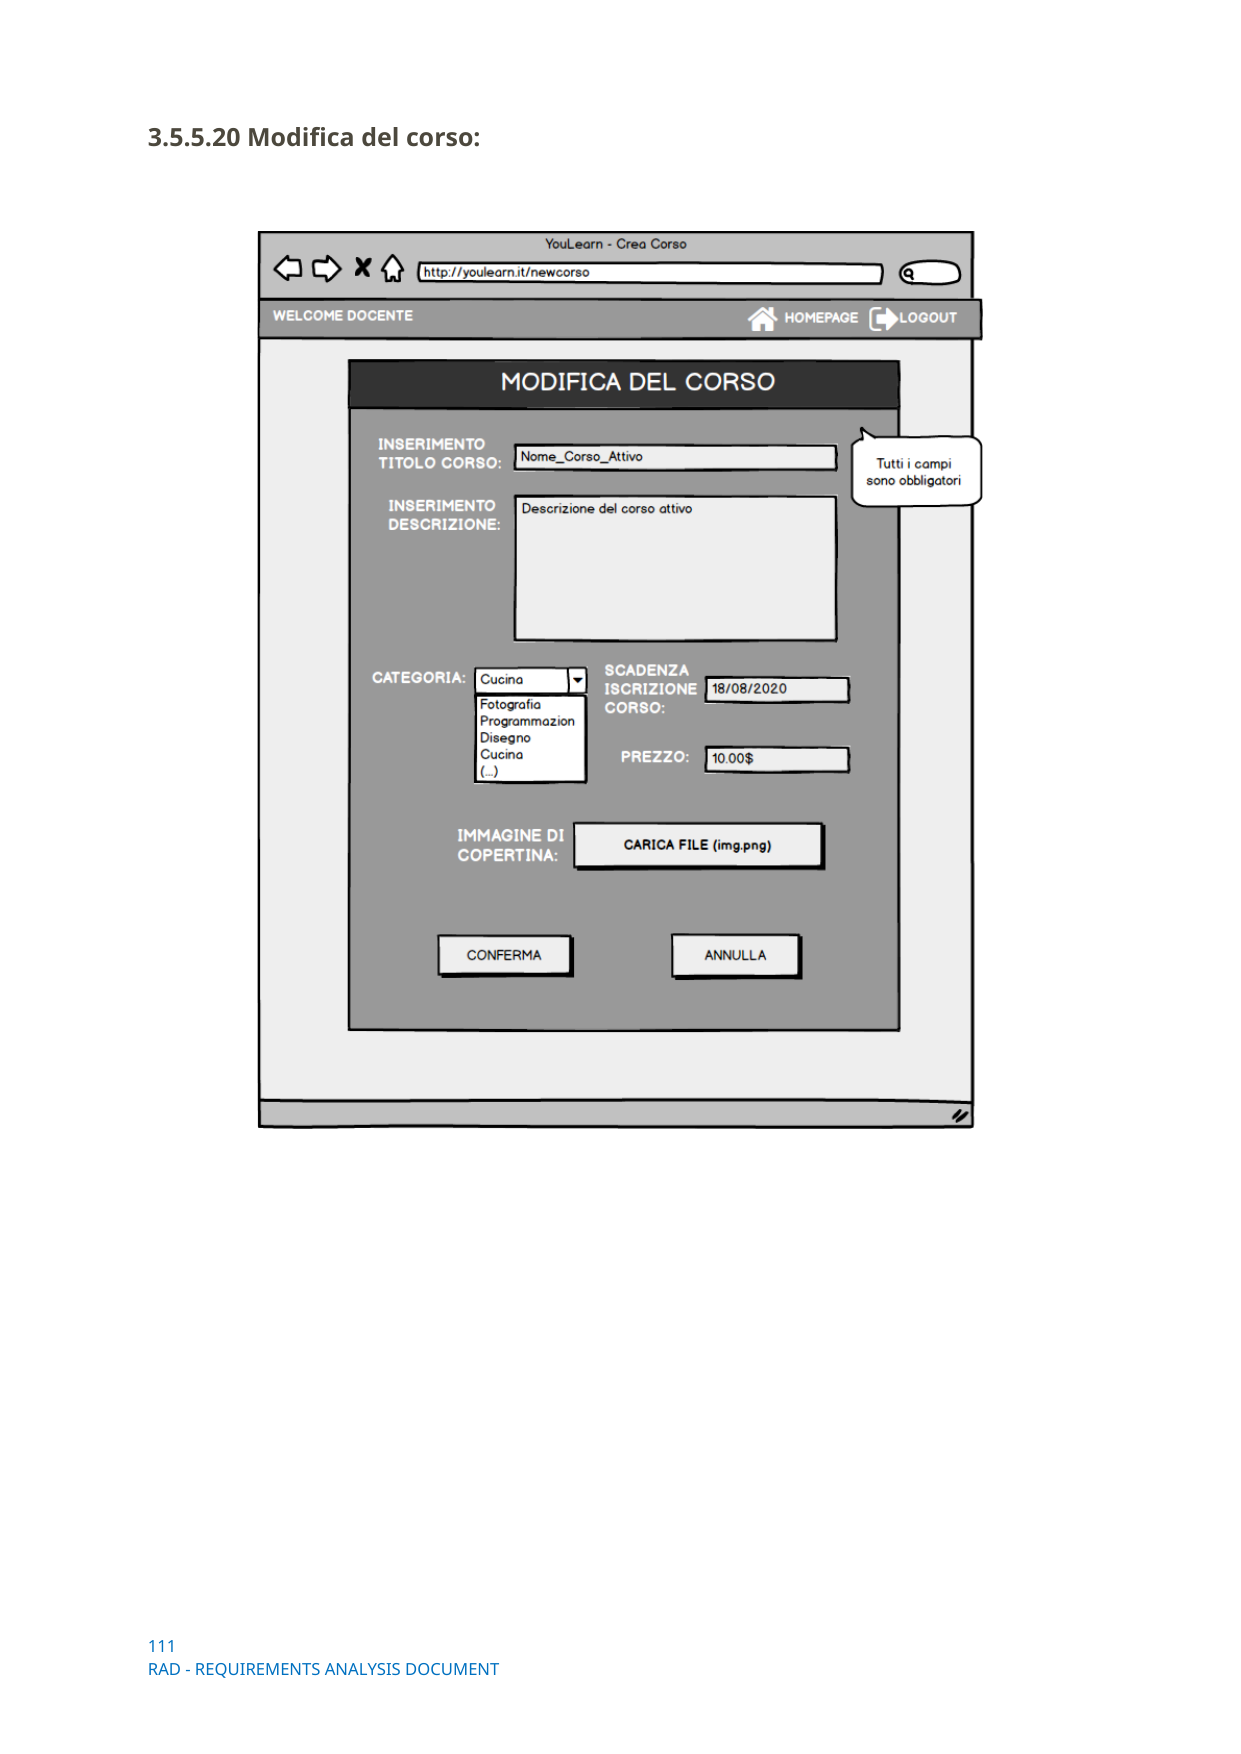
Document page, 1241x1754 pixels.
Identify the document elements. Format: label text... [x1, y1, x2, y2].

subtitle 3.5.5.20 Modifica del corso: [148, 119, 1092, 154]
picture [257, 231, 983, 1129]
